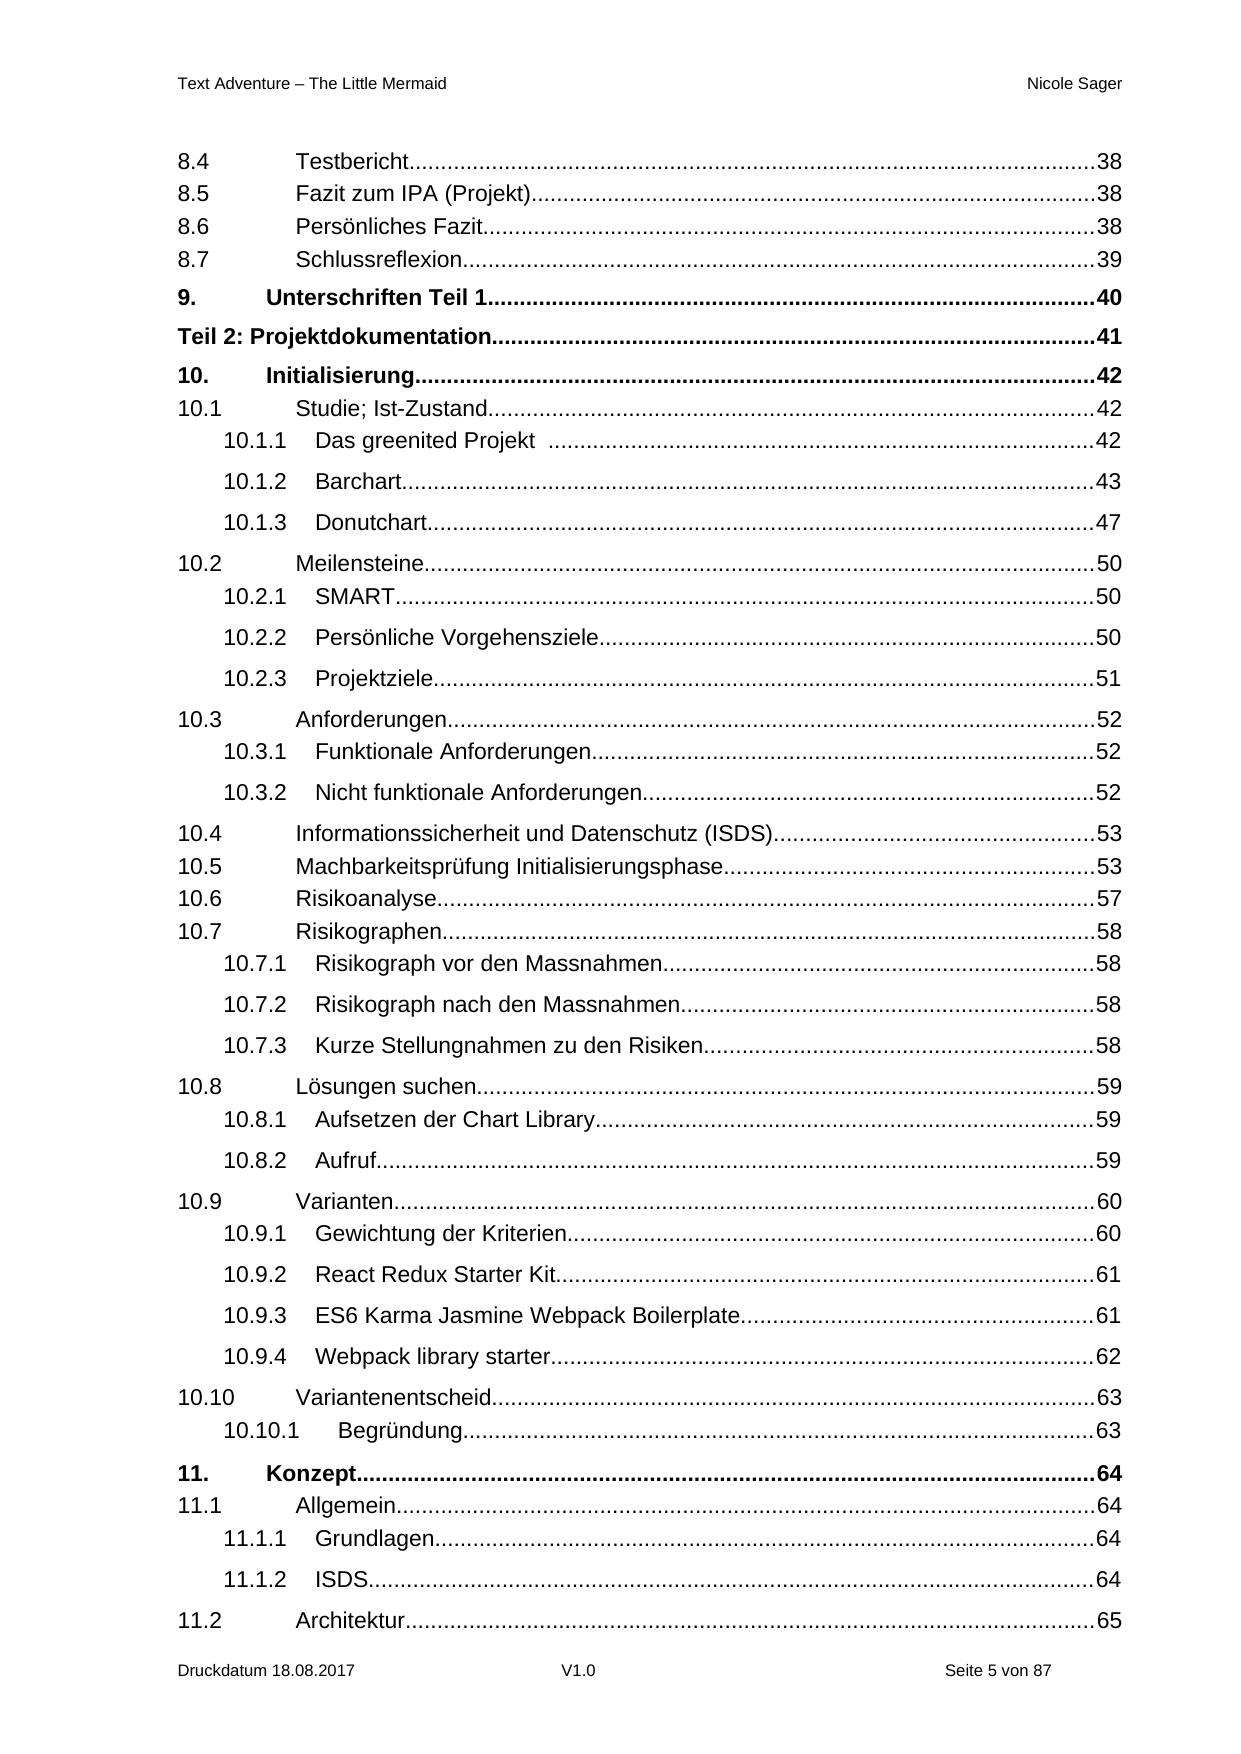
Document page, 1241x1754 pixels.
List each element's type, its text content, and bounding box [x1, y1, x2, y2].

text 11.1 Allgemein 64 [177, 1492, 1122, 1519]
text 11.1.2 ISDS 64 [223, 1566, 1122, 1592]
text 10.2.2 Persönliche Vorgehensziele 50 [223, 624, 1122, 650]
text 10.7 Risikographen 58 [177, 918, 1122, 944]
text 10.6 Risikoanalyse 57 [177, 885, 1122, 912]
text 10.1.3 Donutchart 47 [223, 509, 1122, 536]
text 8.4 Testbericht 38 [177, 148, 1122, 174]
text 10.7.1 Risikograph vor den Massnahmen 58 [223, 950, 1122, 977]
text 8.6 Persönliches Fazit 38 [177, 213, 1122, 239]
text 10.9 Varianten 60 [177, 1188, 1122, 1214]
text 8.5 Fazit zum IPA (Projekt) 38 [177, 180, 1122, 207]
text 10.1 Studie; Ist-Zustand 42 [177, 395, 1122, 421]
text 10.2 Meilensteine 50 [177, 550, 1122, 576]
text 10.8 Lösungen suchen 59 [177, 1073, 1122, 1099]
text 10.2.3 Projektziele 51 [223, 664, 1122, 691]
text 11.2 Architektur 65 [177, 1607, 1122, 1633]
text 10.9.2 React Redux Starter Kit 61 [223, 1261, 1122, 1288]
text 10.3.2 Nicht funktionale Anforderungen 52 [223, 779, 1122, 805]
text 10.7.3 Kurze Stellungnahmen zu den Risiken 58 [223, 1032, 1122, 1059]
text 9. Unterschriften Teil 1 40 [177, 284, 1122, 311]
text 10.2.1 SMART 50 [223, 583, 1122, 609]
text 10.4 Informationssicherheit und Datenschutz (ISDS) 53 [177, 820, 1122, 846]
text 10.5 Machbarkeitsprüfung Initialisierungsphase 53 [177, 853, 1122, 879]
text 10.10.1 Begründung 63 [223, 1417, 1122, 1443]
text 10.1.2 Barchart 43 [223, 468, 1122, 494]
text 10.9.1 Gewichtung der Kriterien 60 [223, 1220, 1122, 1247]
text 10.3.1 Funktionale Anforderungen 52 [223, 738, 1122, 764]
text 10.7.2 Risikograph nach den Massnahmen 58 [223, 991, 1122, 1018]
text 10.1.1 Das greenited Projekt 42 [223, 427, 1122, 454]
text 11. Konzept 64 [177, 1460, 1122, 1486]
text 10.9.4 Webpack library starter 62 [223, 1343, 1122, 1369]
text 11.1.1 Grundlagen 64 [223, 1525, 1122, 1551]
text 10.10 Variantenentscheid 63 [177, 1384, 1122, 1410]
text 10.8.2 Aufruf 59 [223, 1147, 1122, 1173]
text 10.3 Anforderungen 52 [177, 706, 1122, 732]
text 10.9.3 ES6 Karma Jasmine Webpack Boilerplate 61 [223, 1302, 1122, 1328]
text 10. Initialisierung 42 [177, 362, 1122, 388]
text 10.8.1 Aufsetzen der Chart Library 59 [223, 1106, 1122, 1132]
text 8.7 Schlussreflexion 39 [177, 246, 1122, 272]
text Teil 2: Projektdokumentation 41 [177, 323, 1122, 349]
